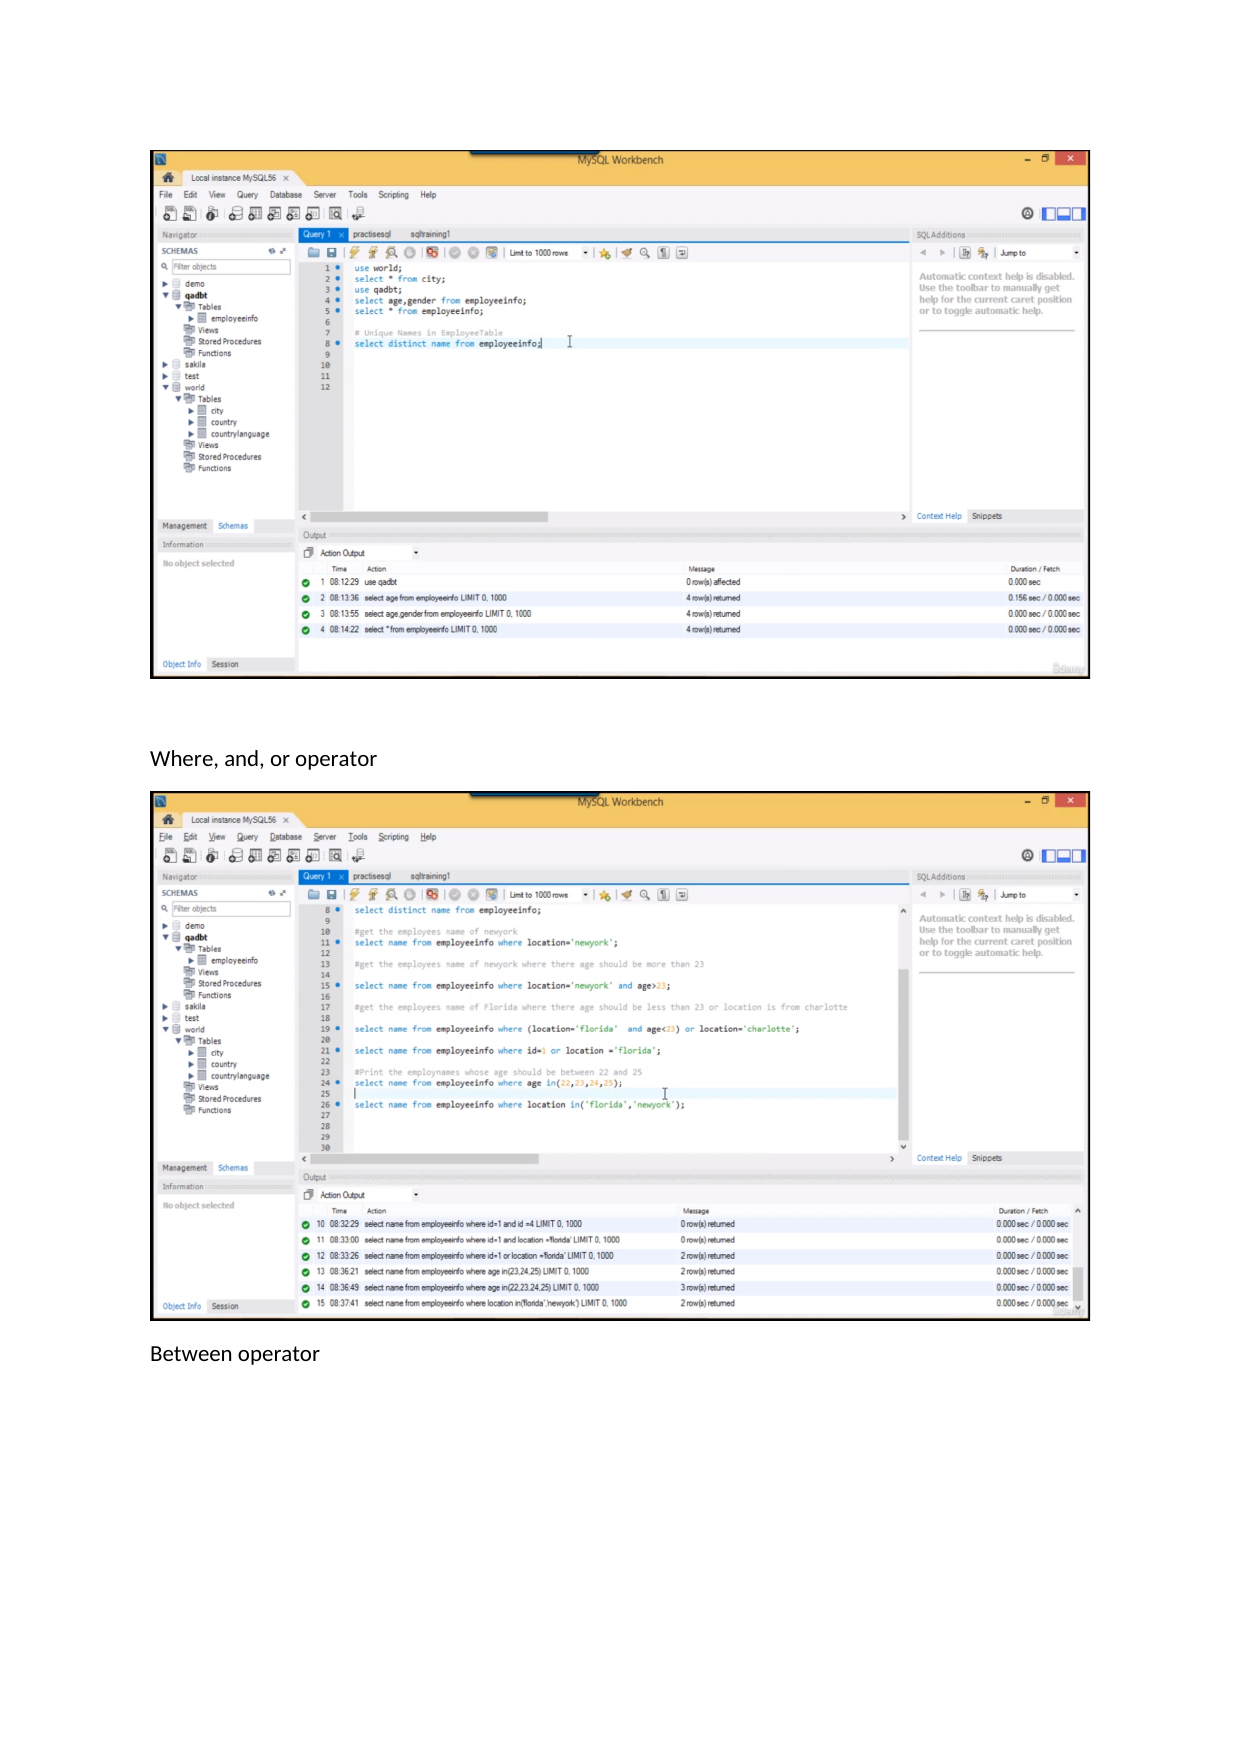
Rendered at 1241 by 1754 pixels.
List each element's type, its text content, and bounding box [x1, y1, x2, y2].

picture [150, 791, 1091, 1321]
picture [150, 150, 1091, 679]
text Where, and, or operator [150, 744, 1090, 773]
text Between operator [150, 1339, 1090, 1367]
